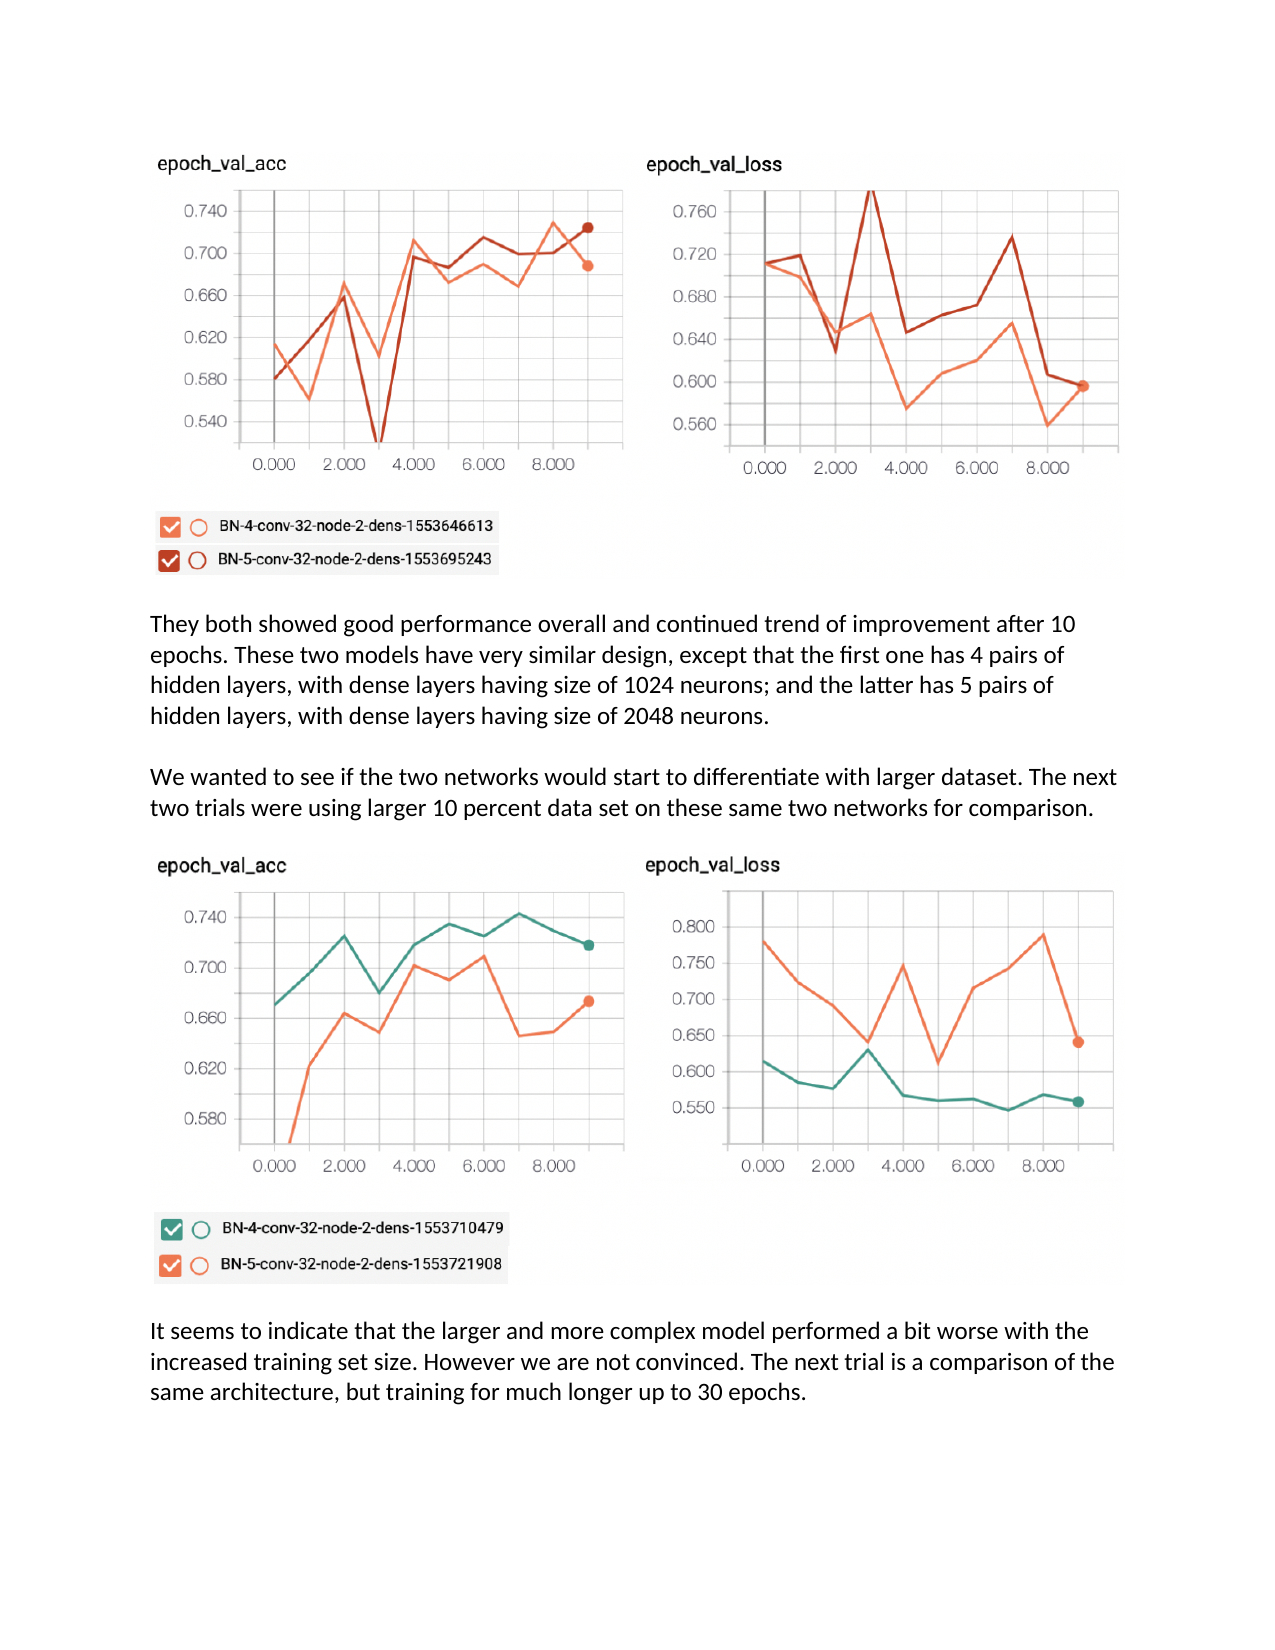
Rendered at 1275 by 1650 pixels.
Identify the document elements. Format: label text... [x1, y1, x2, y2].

picture [150, 852, 1125, 1285]
text They both showed good performance overall and continued trend of improvement after 10 epochs. These two models have very similar design, except that the first one has 4 pairs of hidden layers, with dense layers having size of 1024 neurons; and the latter has 5 pairs of hidden layers, with dense layers having size of 2048 neurons. [150, 609, 1125, 731]
picture [150, 150, 1125, 579]
text It seems to indicate that the larger and more complex model performed a bit worse with the increased training set size. However we are not convinced. The next trial is a comparison of the same architecture, but training for much longer up to 30 epochs. [150, 1315, 1125, 1407]
text We wanted to see if the two networks would start to differentiate with larger dataset. The next two trials were using larger 10 percent data set on these same two networks for comparison. [150, 761, 1125, 822]
